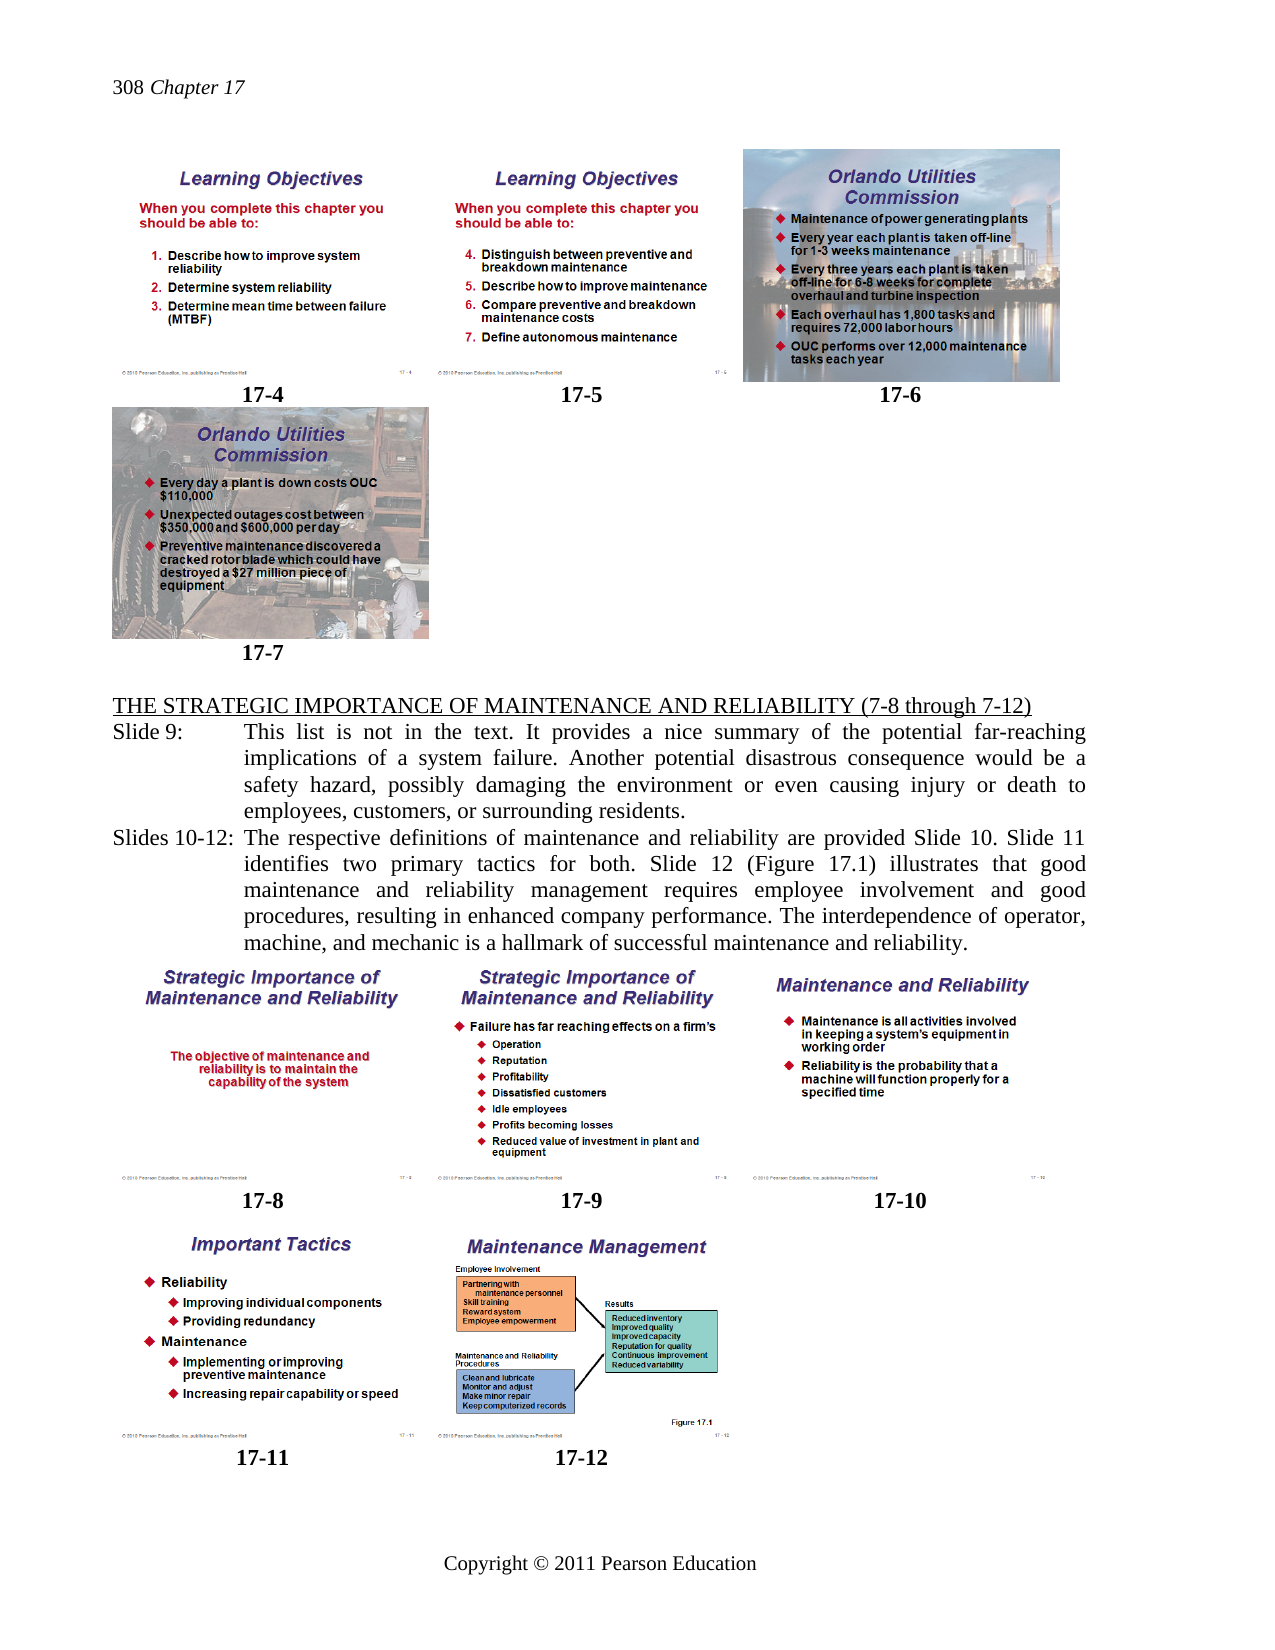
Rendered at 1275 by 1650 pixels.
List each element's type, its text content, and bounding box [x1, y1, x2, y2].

text 17-8 17-9 17-10 [112, 1187, 1087, 1213]
picture [112, 955, 1060, 1187]
text Slide 9: This list is not in the text. It provides a nice summary of the potential far-reaching implications of a system failure. Another potential disastrous consequence would be a safety hazard, possibly damaging the environment or even causing injury or death to employees, customers, or surrounding residents. [112, 718, 1087, 823]
picture [112, 1212, 744, 1445]
text THE STRATEGIC IMPORTANCE OF MAINTENANCE AND RELIABILITY (7-8 through 7-12) [112, 692, 1087, 718]
text Slides 10-12: The respective definitions of maintenance and reliability are provided Slide 10. Slide 11 identifies two primary tactics for both. Slide 12 (Figure 17.1) illustrates that good maintenance and reliability management requires employee involvement and good procedures, resulting in enhanced company performance. The interdependence of operator, machine, and mechanic is a hallmark of successful maintenance and reliability. [112, 823, 1087, 955]
text 17-4 17-5 17-6 [112, 381, 1087, 408]
picture [112, 149, 1060, 382]
picture [112, 407, 429, 639]
text 17-7 [112, 639, 1087, 665]
text 17-11 17-12 [112, 1444, 1087, 1471]
